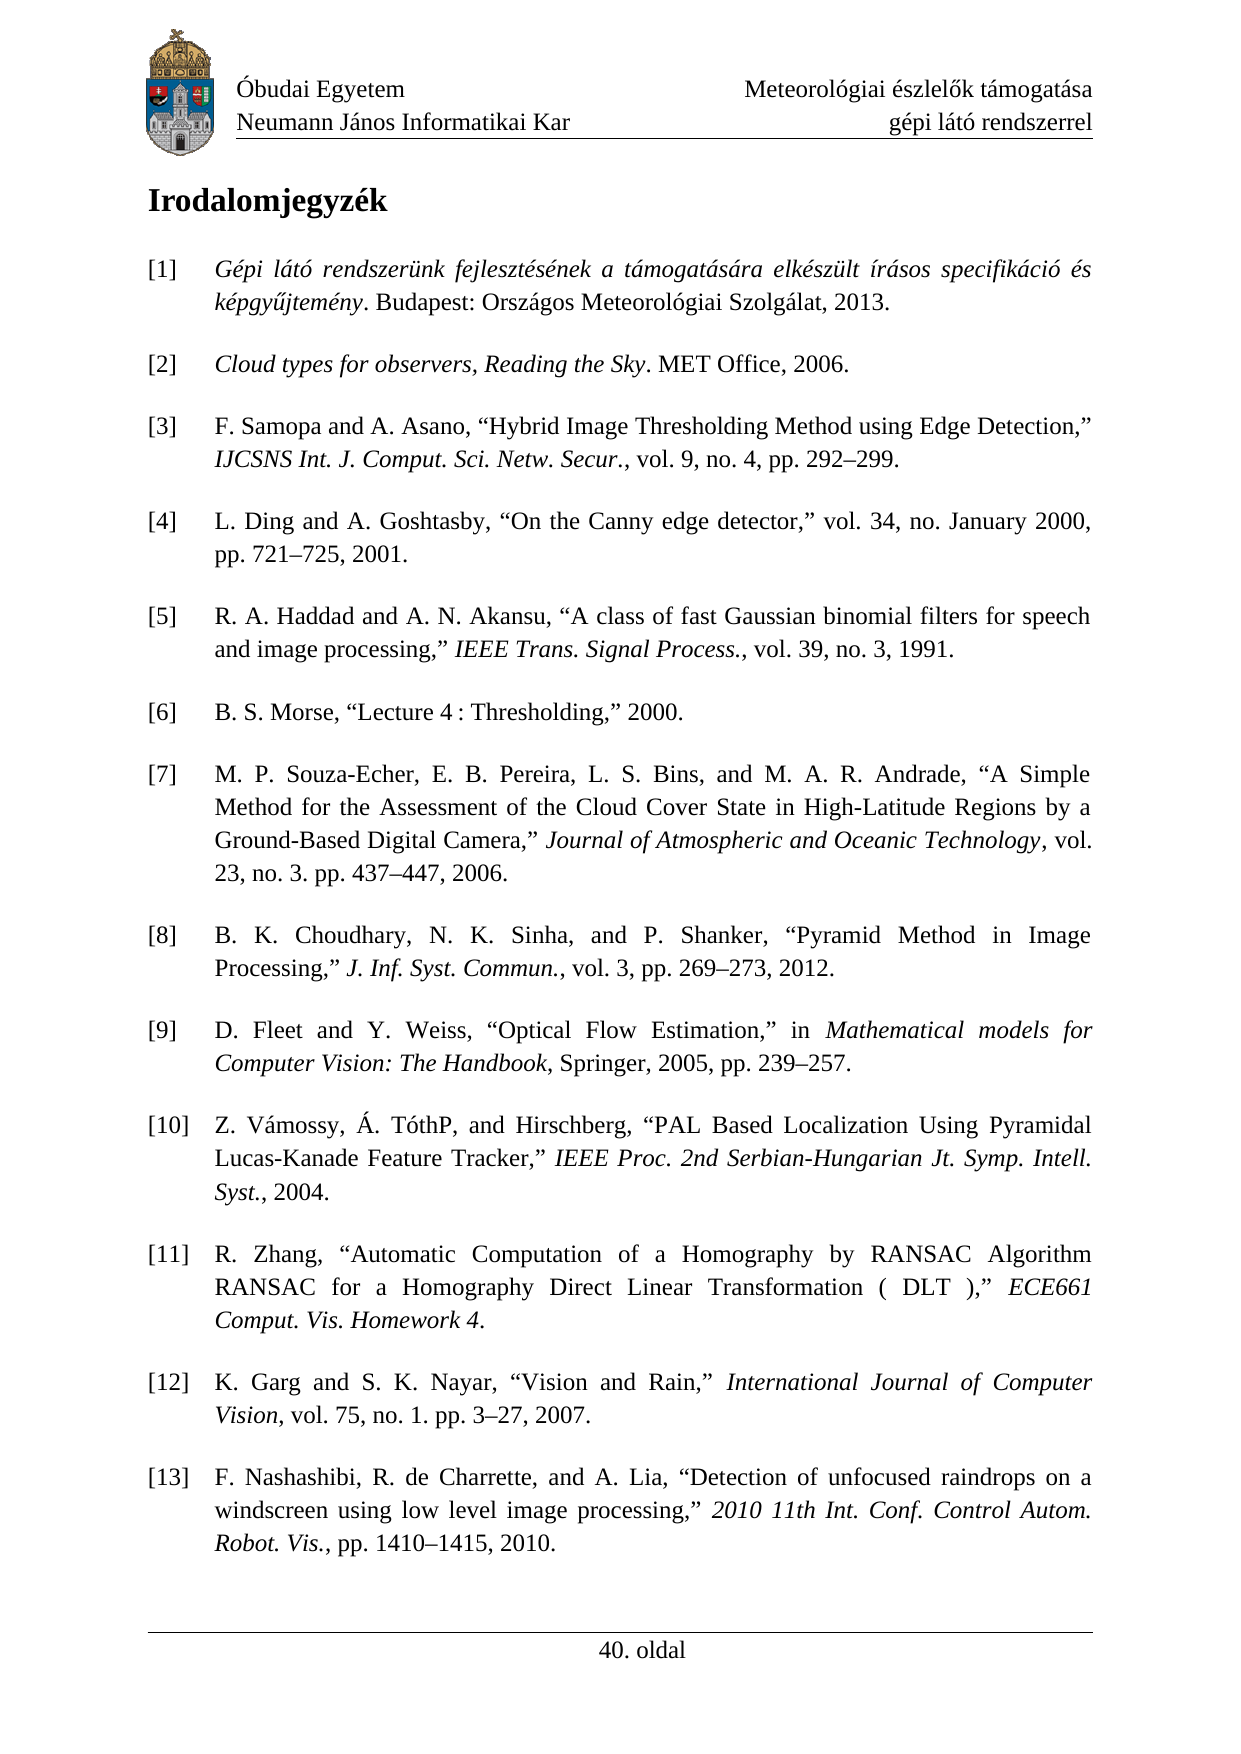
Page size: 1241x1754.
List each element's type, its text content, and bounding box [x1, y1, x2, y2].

text [10] Z. Vámossy, Á. TóthP, and Hirschberg, “PAL Based Localization Using Pyramidal Lucas-Kanade Feature Tracker,” IEEE Proc. 2nd Serbian-Hungarian Jt. Symp. Intell. Syst., 2004. [148, 1111, 1093, 1205]
text [2] Cloud types for observers, Reading the Sky. MET Office, 2006. [148, 349, 1093, 378]
text [3] F. Samopa and A. Asano, “Hybrid Image Thresholding Method using Edge Detection,” IJCSNS Int. J. Comput. Sci. Netw. Secur., vol. 9, no. 4, pp. 292–299. [148, 411, 1093, 473]
text [1] Gépi látó rendszerünk fejlesztésének a támogatására elkészült írásos specifikáció és képgyűjtemény. Budapest: Országos Meteorológiai Szolgálat, 2013. [148, 254, 1093, 315]
text [8] B. K. Choudhary, N. K. Sinha, and P. Shanker, “Pyramid Method in Image Processing,” J. Inf. Syst. Commun., vol. 3, pp. 269–273, 2012. [148, 920, 1093, 982]
picture [146, 28, 215, 157]
text [7] M. P. Souza-Echer, E. B. Pereira, L. S. Bins, and M. A. R. Andrade, “A Simple Method for the Assessment of the Cloud Cover State in High-Latitude Regions by a Ground-Based Digital Camera,” Journal of Atmospheric and Oceanic Technology, vol. 23, no. 3. pp. 437–447, 2006. [148, 759, 1093, 887]
subtitle Irodalomjegyzék [148, 180, 1093, 219]
text [13] F. Nashashibi, R. de Charrette, and A. Lia, “Detection of unfocused raindrops on a windscreen using low level image processing,” 2010 11th Int. Conf. Control Autom. Robot. Vis., pp. 1410–1415, 2010. [148, 1462, 1093, 1557]
text [9] D. Fleet and Y. Weiss, “Optical Flow Estimation,” in Mathematical models for Computer Vision: The Handbook, Springer, 2005, pp. 239–257. [148, 1015, 1093, 1077]
text [11] R. Zhang, “Automatic Computation of a Homography by RANSAC Algorithm RANSAC for a Homography Direct Linear Transformation ( DLT ),” ECE661 Comput. Vis. Homework 4. [148, 1239, 1093, 1333]
text [6] B. S. Morse, “Lecture 4 : Thresholding,” 2000. [148, 697, 1093, 725]
text [12] K. Garg and S. K. Nayar, “Vision and Rain,” International Journal of Computer Vision, vol. 75, no. 1. pp. 3–27, 2007. [148, 1367, 1093, 1429]
text [5] R. A. Haddad and A. N. Akansu, “A class of fast Gaussian binomial filters for speech and image processing,” IEEE Trans. Signal Process., vol. 39, no. 3, 1991. [148, 601, 1093, 663]
text [4] L. Ding and A. Goshtasby, “On the Canny edge detector,” vol. 34, no. January 2000, pp. 721–725, 2001. [148, 506, 1093, 568]
